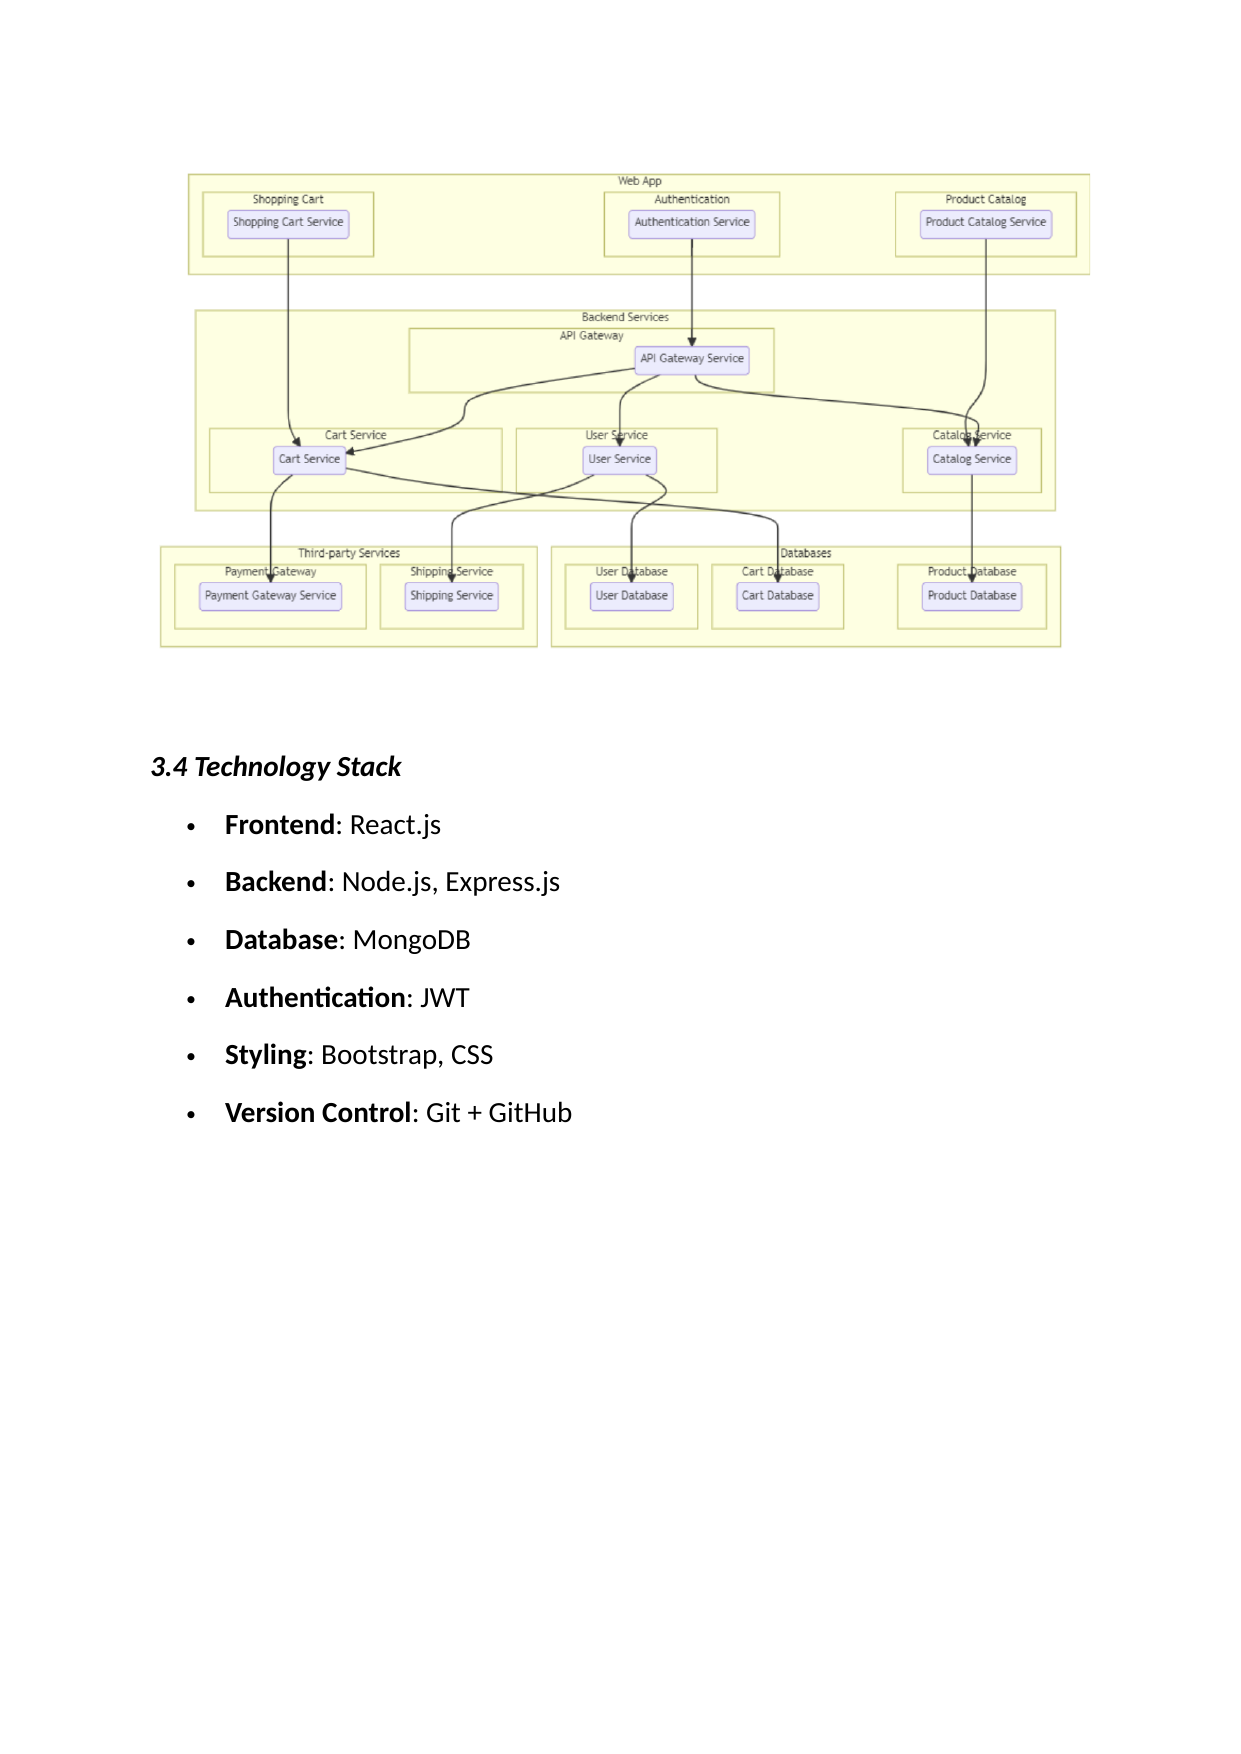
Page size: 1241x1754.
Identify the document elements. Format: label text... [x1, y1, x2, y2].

picture [150, 150, 1091, 670]
text 3.4 Technology Stack [150, 748, 1090, 784]
list Styling: Bootstrap, CSS [187, 1036, 1090, 1072]
list Authentication: JWT [187, 979, 1090, 1014]
list Version Control: Git + GitHub [187, 1094, 1090, 1129]
list Database: MongoDB [187, 921, 1090, 957]
list Backend: Node.js, Express.js [187, 863, 1090, 899]
list Frontend: React.js [187, 806, 1090, 841]
